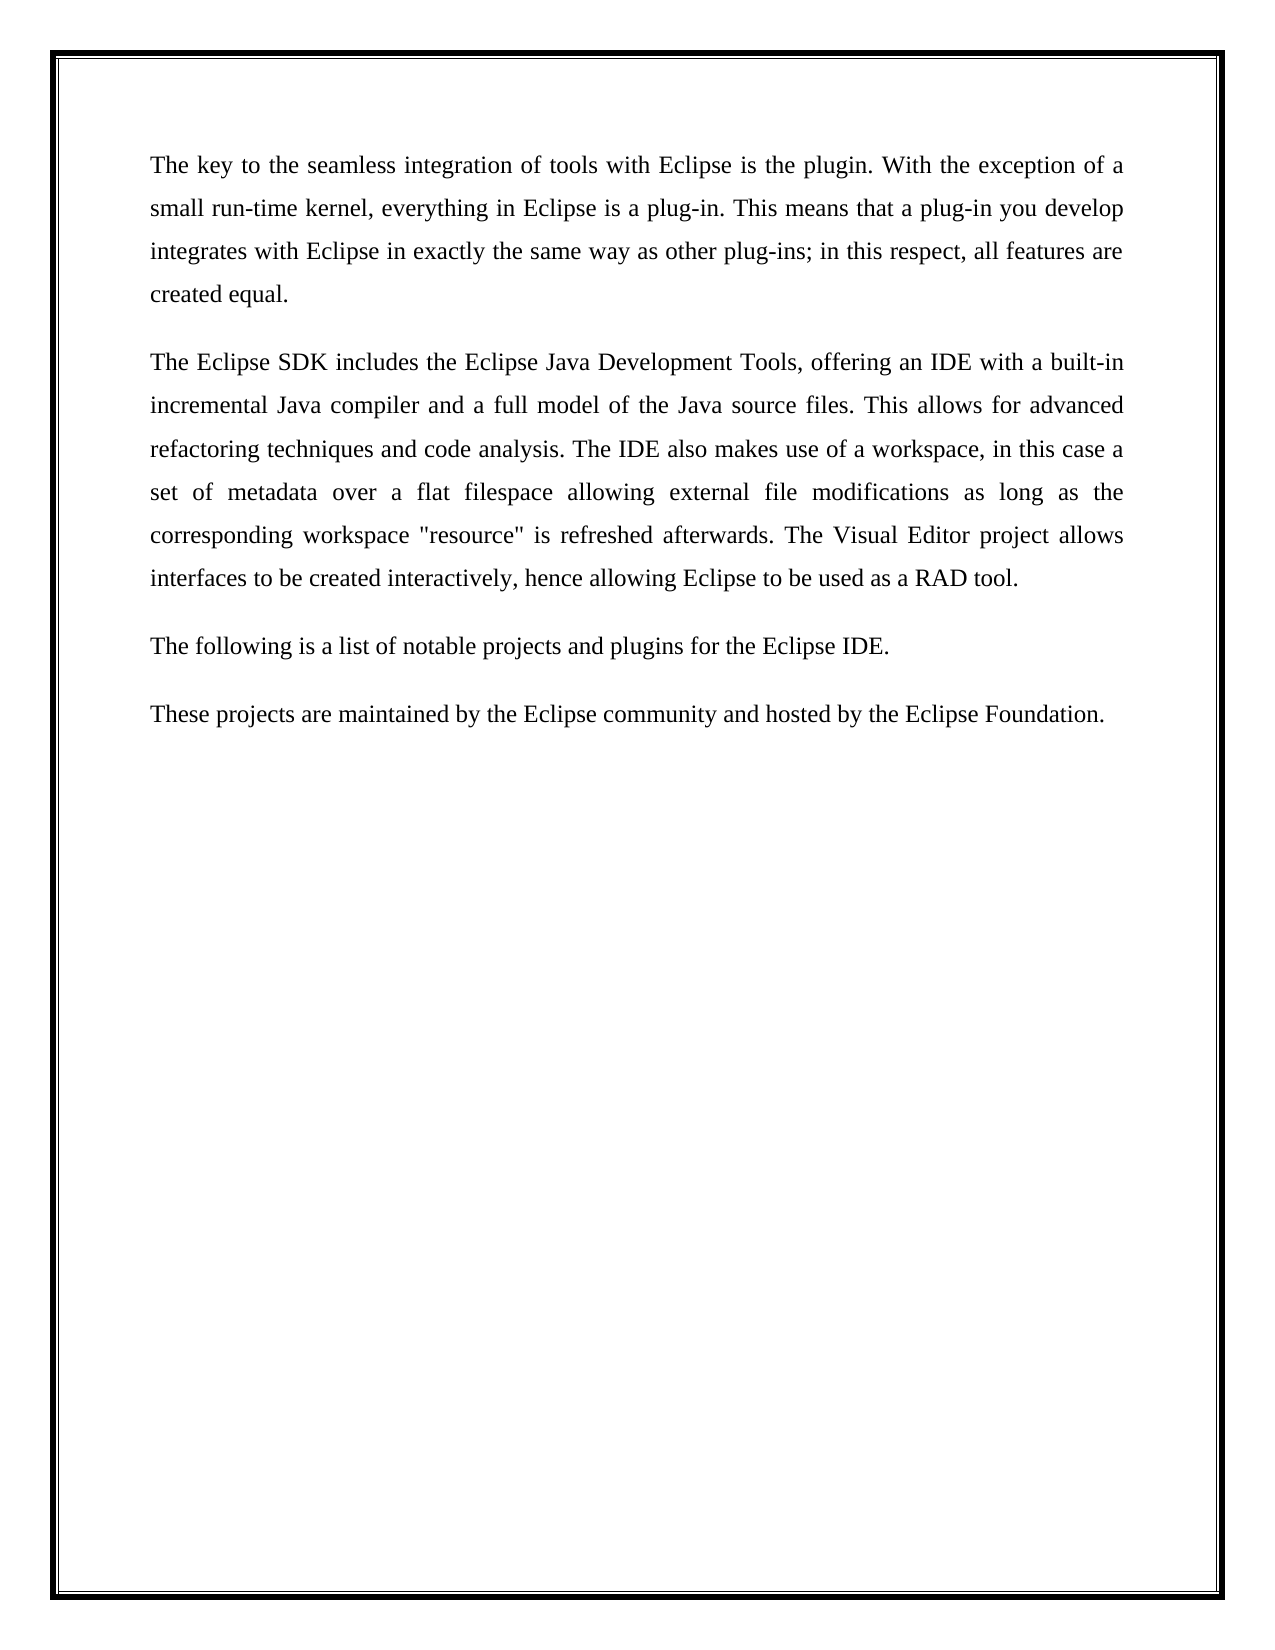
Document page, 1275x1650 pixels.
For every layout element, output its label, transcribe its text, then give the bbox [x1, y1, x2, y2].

text These projects are maintained by the Eclipse community and hosted by the Eclipse Foundation. [150, 699, 1125, 728]
text The key to the seamless integration of tools with Eclipse is the plugin. With the exception of a small run-time kernel, everything in Eclipse is a plug-in. This means that a plug-in you develop integrates with Eclipse in exactly the same way as other plug-ins; in this respect, all features are created equal. [150, 150, 1125, 308]
text The following is a list of notable projects and plugins for the Eclipse IDE. [150, 631, 1125, 660]
text The Eclipse SDK includes the Eclipse Java Development Tools, offering an IDE with a built-in incremental Java compiler and a full model of the Java source files. This allows for advanced refactoring techniques and code analysis. The IDE also makes use of a workspace, in this case a set of metadata over a flat filespace allowing external file modifications as long as the corresponding workspace "resource" is refreshed afterwards. The Visual Editor project allows interfaces to be created interactively, hence allowing Eclipse to be used as a RAD tool. [150, 347, 1125, 592]
